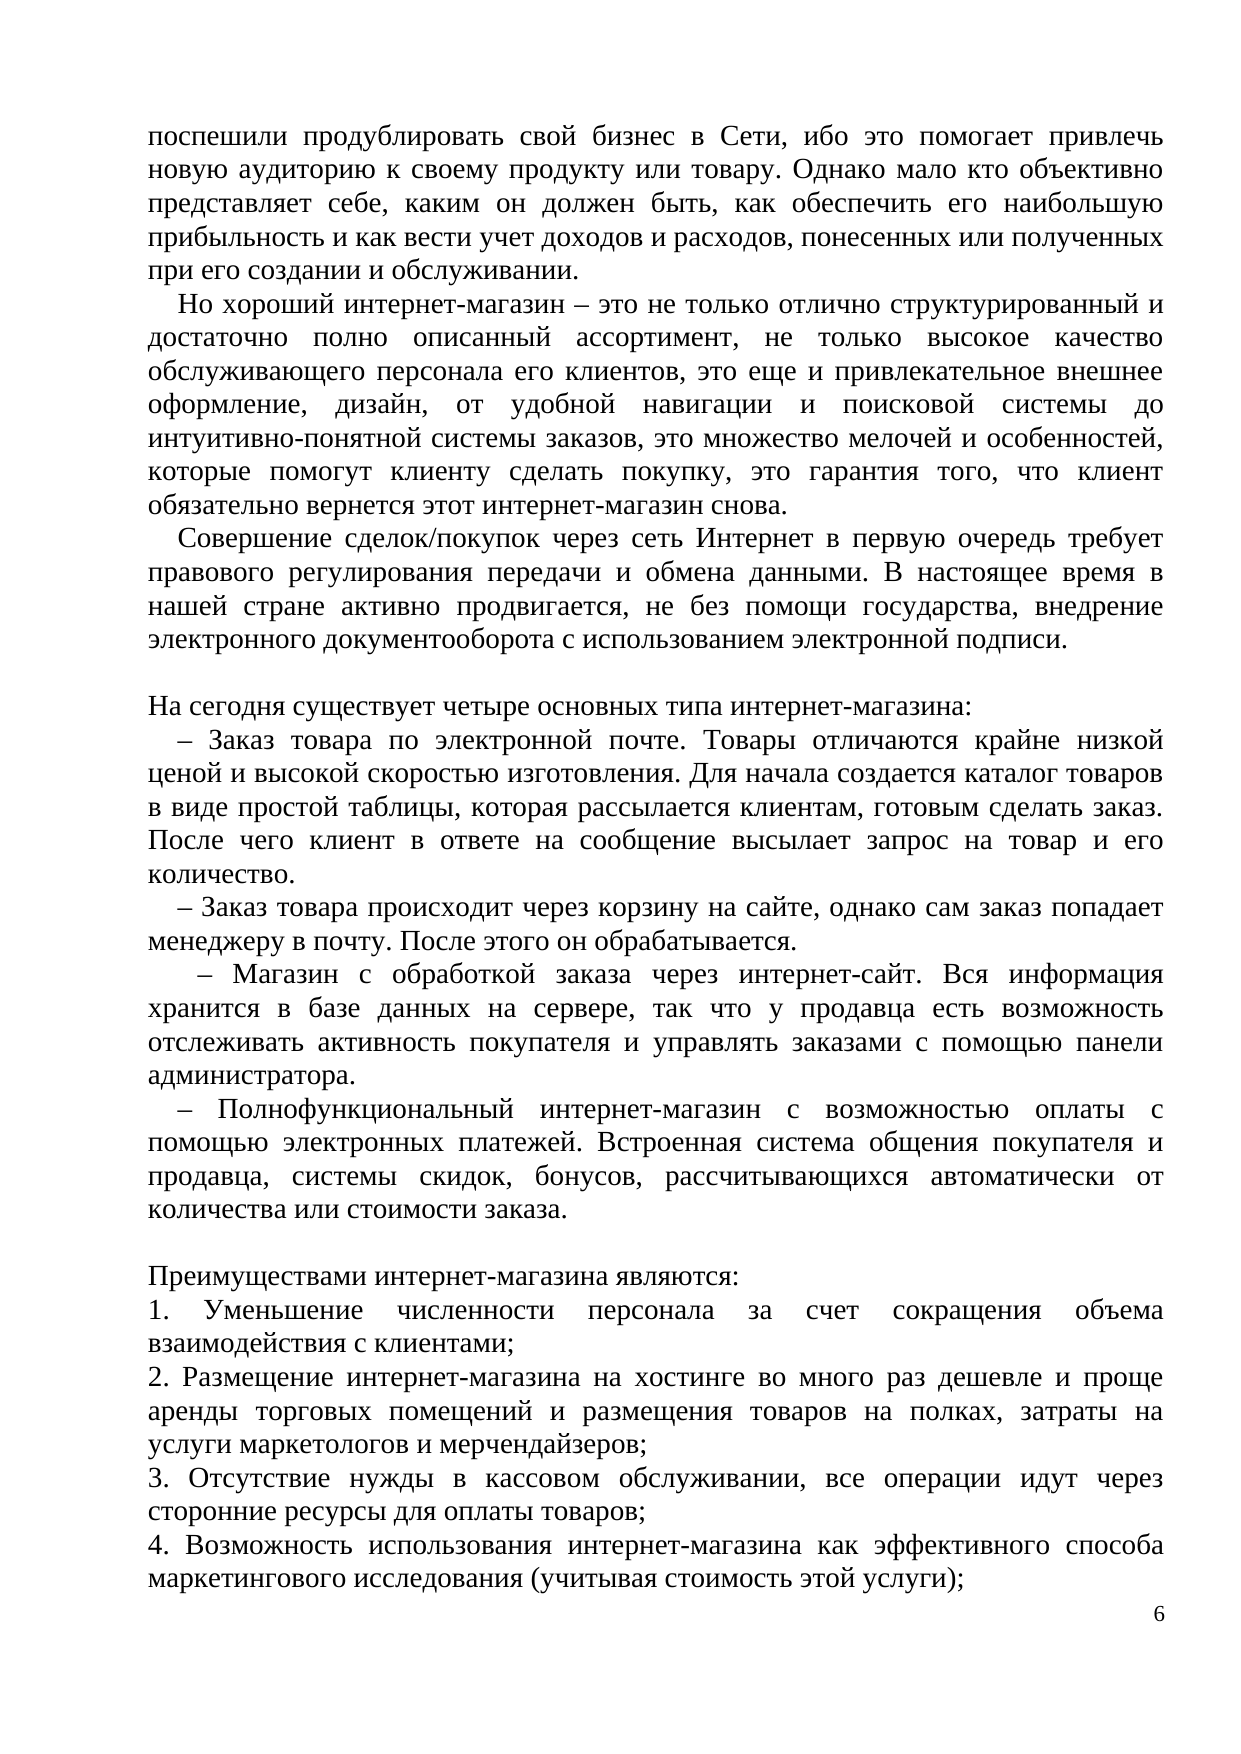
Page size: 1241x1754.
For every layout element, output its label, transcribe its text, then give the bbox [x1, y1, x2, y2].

text – Полнофункциональный интернет-магазин с возможностью оплаты с помощью электронных платежей. Встроенная система общения покупателя и продавца, системы скидок, бонусов, рассчитывающихся автоматически от количества или стоимости заказа. [148, 1091, 1164, 1225]
text Совершение сделок/покупок через сеть Интернет в первую очередь требует правового регулирования передачи и обмена данными. В настоящее время в нашей стране активно продвигается, не без помощи государства, внедрение электронного документооборота с использованием электронной подписи. [148, 521, 1164, 655]
text 3. Отсутствие нужды в кассовом обслуживании, все операции идут через сторонние ресурсы для оплаты товаров; [148, 1460, 1164, 1527]
text 1. Уменьшение численности персонала за счет сокращения объема взаимодействия с клиентами; [148, 1292, 1164, 1359]
text Но хороший интернет-магазин – это не только отлично структурированный и достаточно полно описанный ассортимент, не только высокое качество обслуживающего персонала его клиентов, это еще и привлекательное внешнее оформление, дизайн, от удобной навигации и поисковой системы до интуитивно-понятной системы заказов, это множество мелочей и особенностей, которые помогут клиенту сделать покупку, это гарантия того, что клиент обязательно вернется этот интернет-магазин снова. [148, 286, 1164, 521]
text – Заказ товара по электронной почте. Товары отличаются крайне низкой ценой и высокой скоростью изготовления. Для начала создается каталог товаров в виде простой таблицы, которая рассылается клиентам, готовым сделать заказ. После чего клиент в ответе на сообщение высылает запрос на товар и его количество. [148, 722, 1164, 889]
text 2. Размещение интернет-магазина на хостинге во много раз дешевле и проще аренды торговых помещений и размещения товаров на полках, затраты на услуги маркетологов и мерчендайзеров; [148, 1359, 1164, 1460]
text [148, 118, 1164, 286]
text На сегодня существует четыре основных типа интернет-магазина: [148, 688, 1164, 722]
text – Заказ товара происходит через корзину на сайте, однако сам заказ попадает менеджеру в почту. После этого он обрабатывается. [148, 889, 1164, 957]
text Преимуществами интернет-магазина являются: [148, 1258, 1164, 1292]
text 4. Возможность использования интернет-магазина как эффективного способа маркетингового исследования (учитывая стоимость этой услуги); [148, 1527, 1164, 1594]
text – Магазин с обработкой заказа через интернет-сайт. Вся информация хранится в базе данных на сервере, так что у продавца есть возможность отслеживать активность покупателя и управлять заказами с помощью панели администратора. [148, 957, 1164, 1091]
